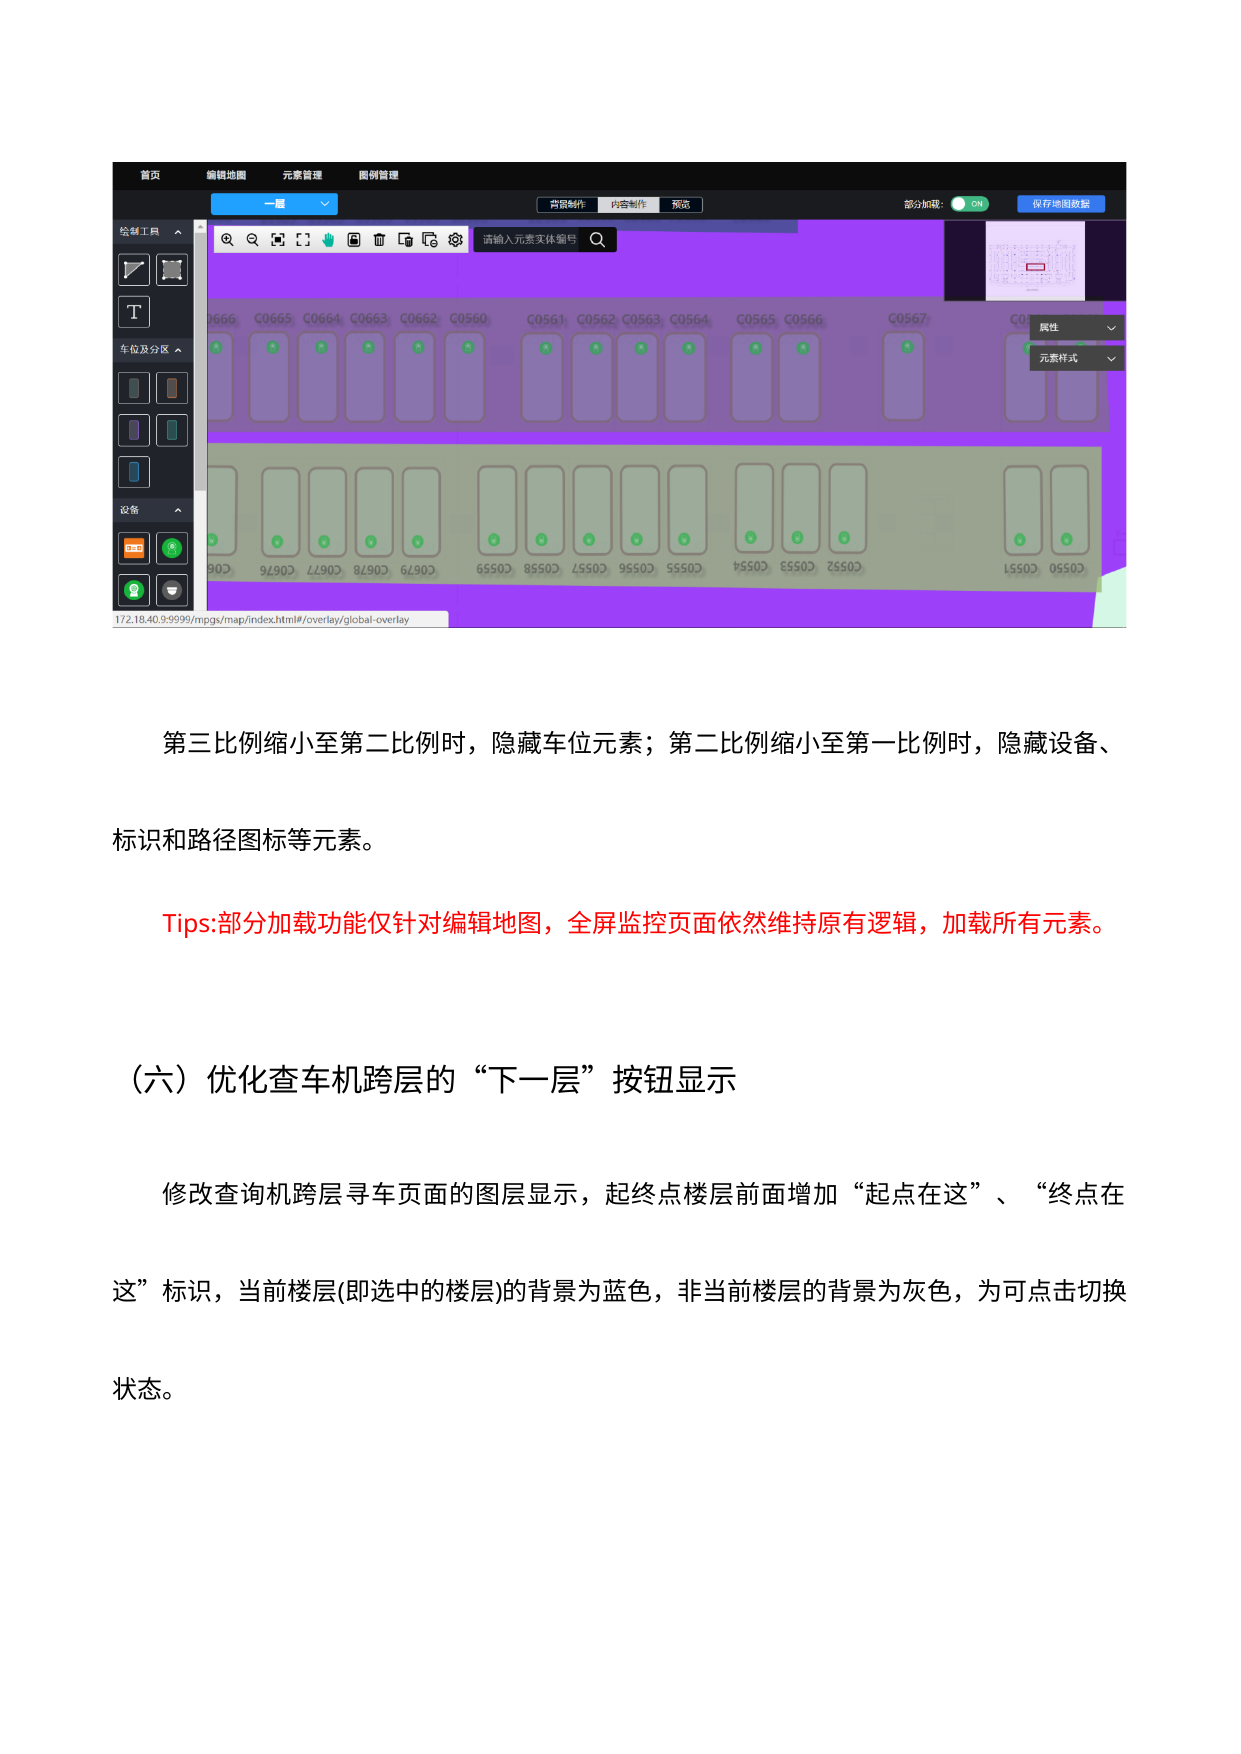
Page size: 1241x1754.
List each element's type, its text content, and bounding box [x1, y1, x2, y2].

list Tips:部分加载功能仅针对编辑地图，全屏监控页面依然维持原有逻辑，加载所有元素。 [112, 889, 1128, 954]
subtitle 优化查车机跨层的“下一层”按钮显示 [112, 1045, 1128, 1110]
list 第三比例缩小至第二比例时，隐藏车位元素；第二比例缩小至第一比例时，隐藏设备、标识和路径图标等元素。 [112, 709, 1128, 871]
picture [112, 162, 1127, 628]
list 修改查询机跨层寻车页面的图层显示，起终点楼层前面增加“起点在这”、“终点在这”标识，当前楼层(即选中的楼层)的背景为蓝色，非当前楼层的背景为灰色，为可点击切换状态。 [112, 1160, 1128, 1420]
